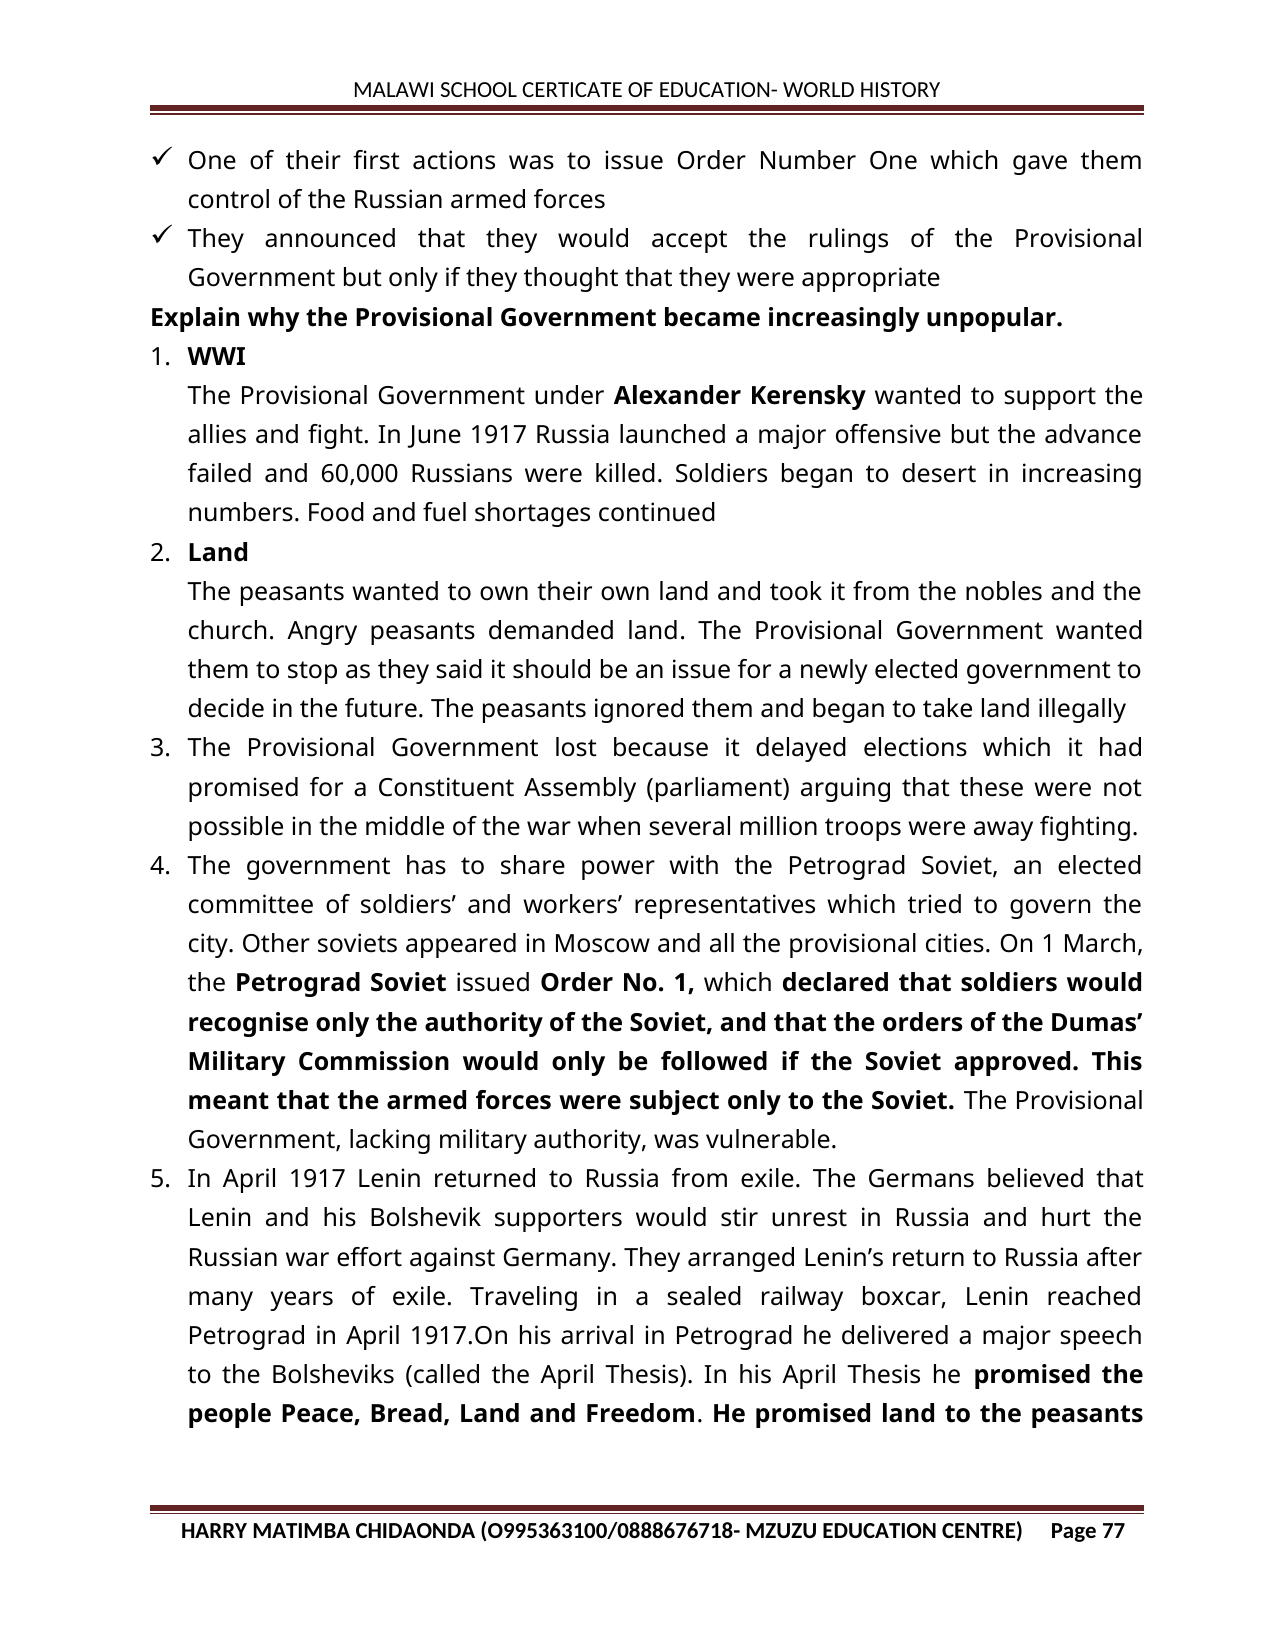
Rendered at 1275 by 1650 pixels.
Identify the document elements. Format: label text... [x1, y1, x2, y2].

list Land [150, 534, 1144, 568]
list The Provisional Government under Alexander Kerensky wanted to support the allies and fight. In June 1917 Russia launched a major offensive but the advance failed and 60,000 Russians were killed. Soldiers began to desert in increasing numbers. Food and fuel shortages continued [187, 377, 1144, 529]
list They announced that they would accept the rulings of the Provisional Government but only if they thought that they were appropriate [150, 221, 1144, 294]
list The peasants wanted to own their own land and took it from the nobles and the church. Angry peasants demanded land. The Provisional Government wanted them to stop as they said it should be an issue for a newly elected government to decide in the future. The peasants ignored them and began to take land illegally [187, 573, 1144, 725]
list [150, 1161, 1144, 1430]
list The Provisional Government lost because it delayed elections which it had promised for a Constituent Assembly (parliament) arguing that these were not possible in the middle of the war when several million troops were away fighting. [150, 730, 1144, 842]
list WWI [150, 338, 1144, 372]
list The government has to share power with the Petrograd Soviet, an elected committee of soldiers’ and workers’ representatives which tried to govern the city. Other soviets appeared in Moscow and all the provisional cities. On 1 March, the Petrograd Soviet issued Order No. 1, which declared that soldiers would recognise only the authority of the Soviet, and that the orders of the Dumas’ Military Commission would only be followed if the Soviet approved. This meant that the armed forces were subject only to the Soviet. The Provisional Government, lacking military authority, was vulnerable. [150, 847, 1144, 1156]
list One of their first actions was to issue Order Number One which gave them control of the Russian armed forces [150, 142, 1144, 216]
text Explain why the Provisional Government became increasingly unpopular. [150, 299, 1144, 333]
